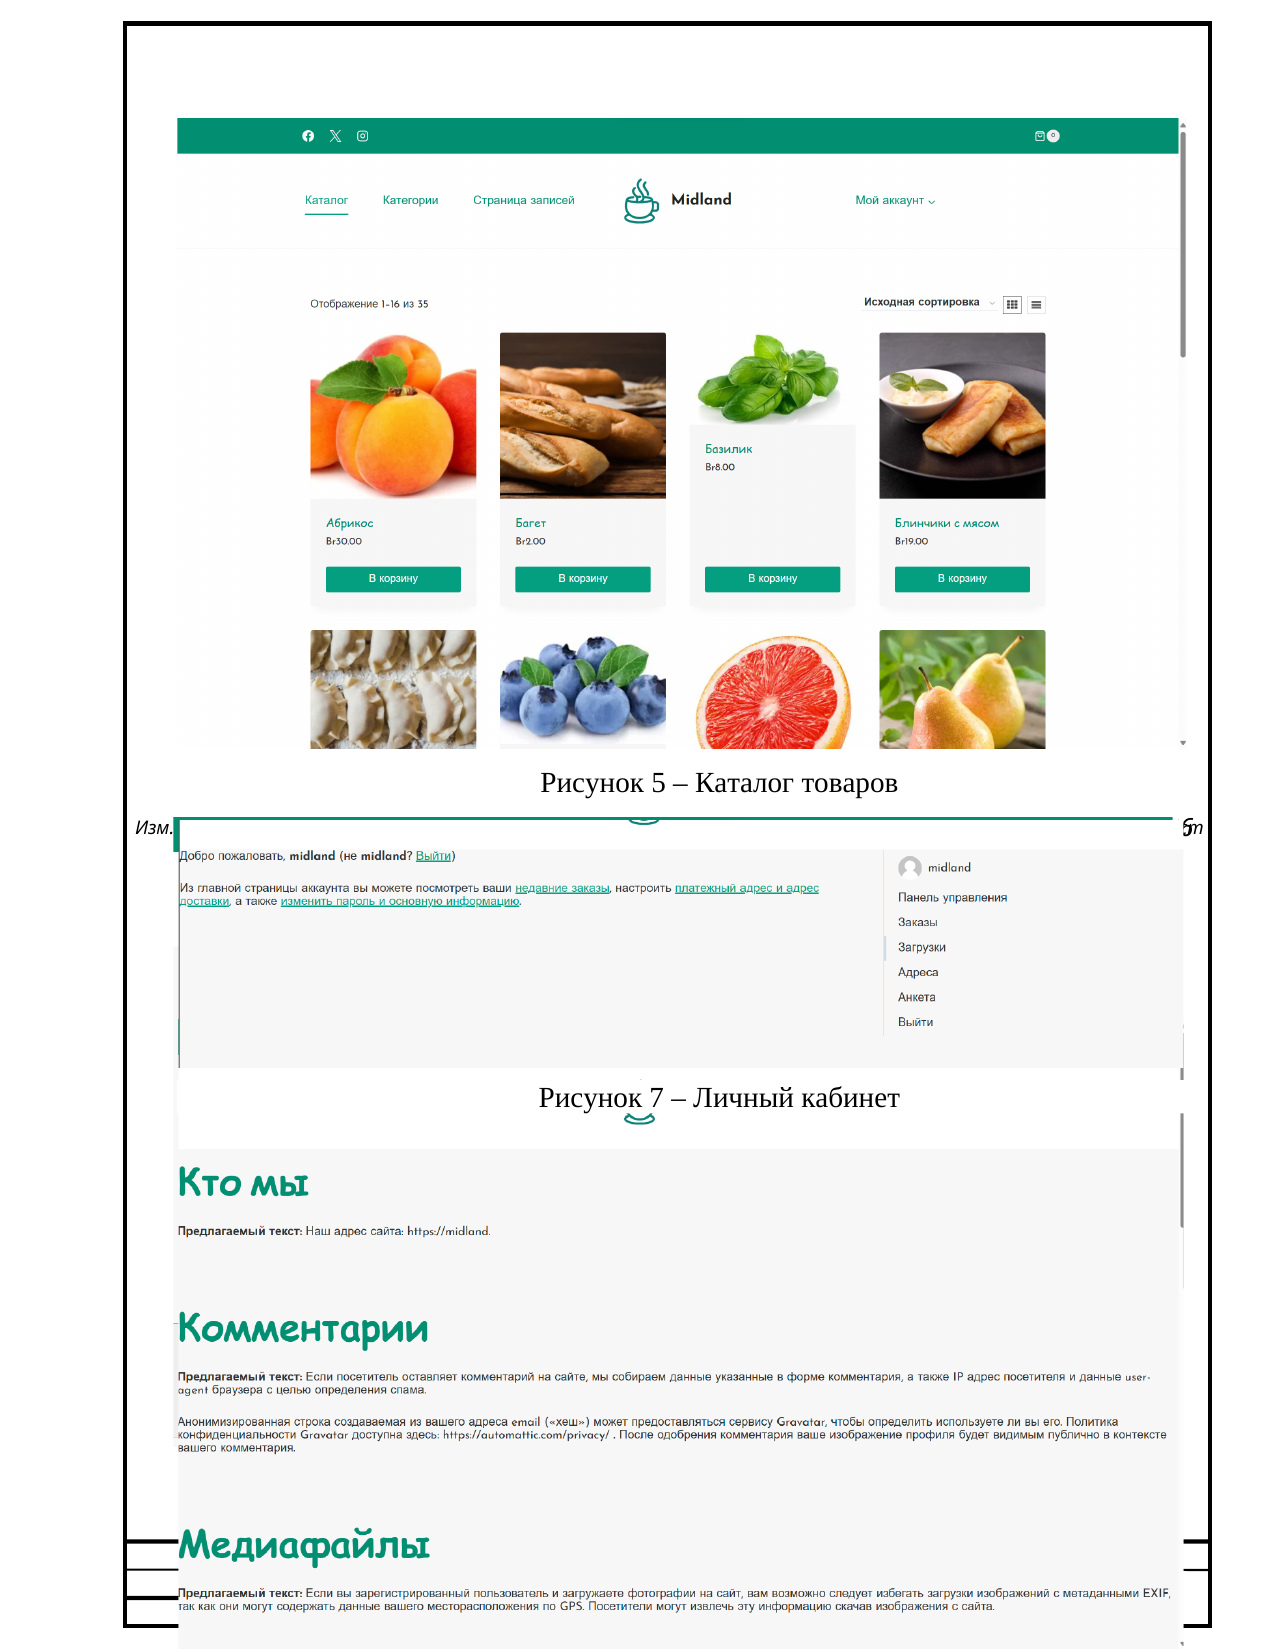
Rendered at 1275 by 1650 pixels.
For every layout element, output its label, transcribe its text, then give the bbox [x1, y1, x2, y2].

picture [171, 817, 1183, 1647]
picture [177, 118, 1187, 749]
text Рисунок 5 – Каталог товаров [177, 766, 1186, 799]
